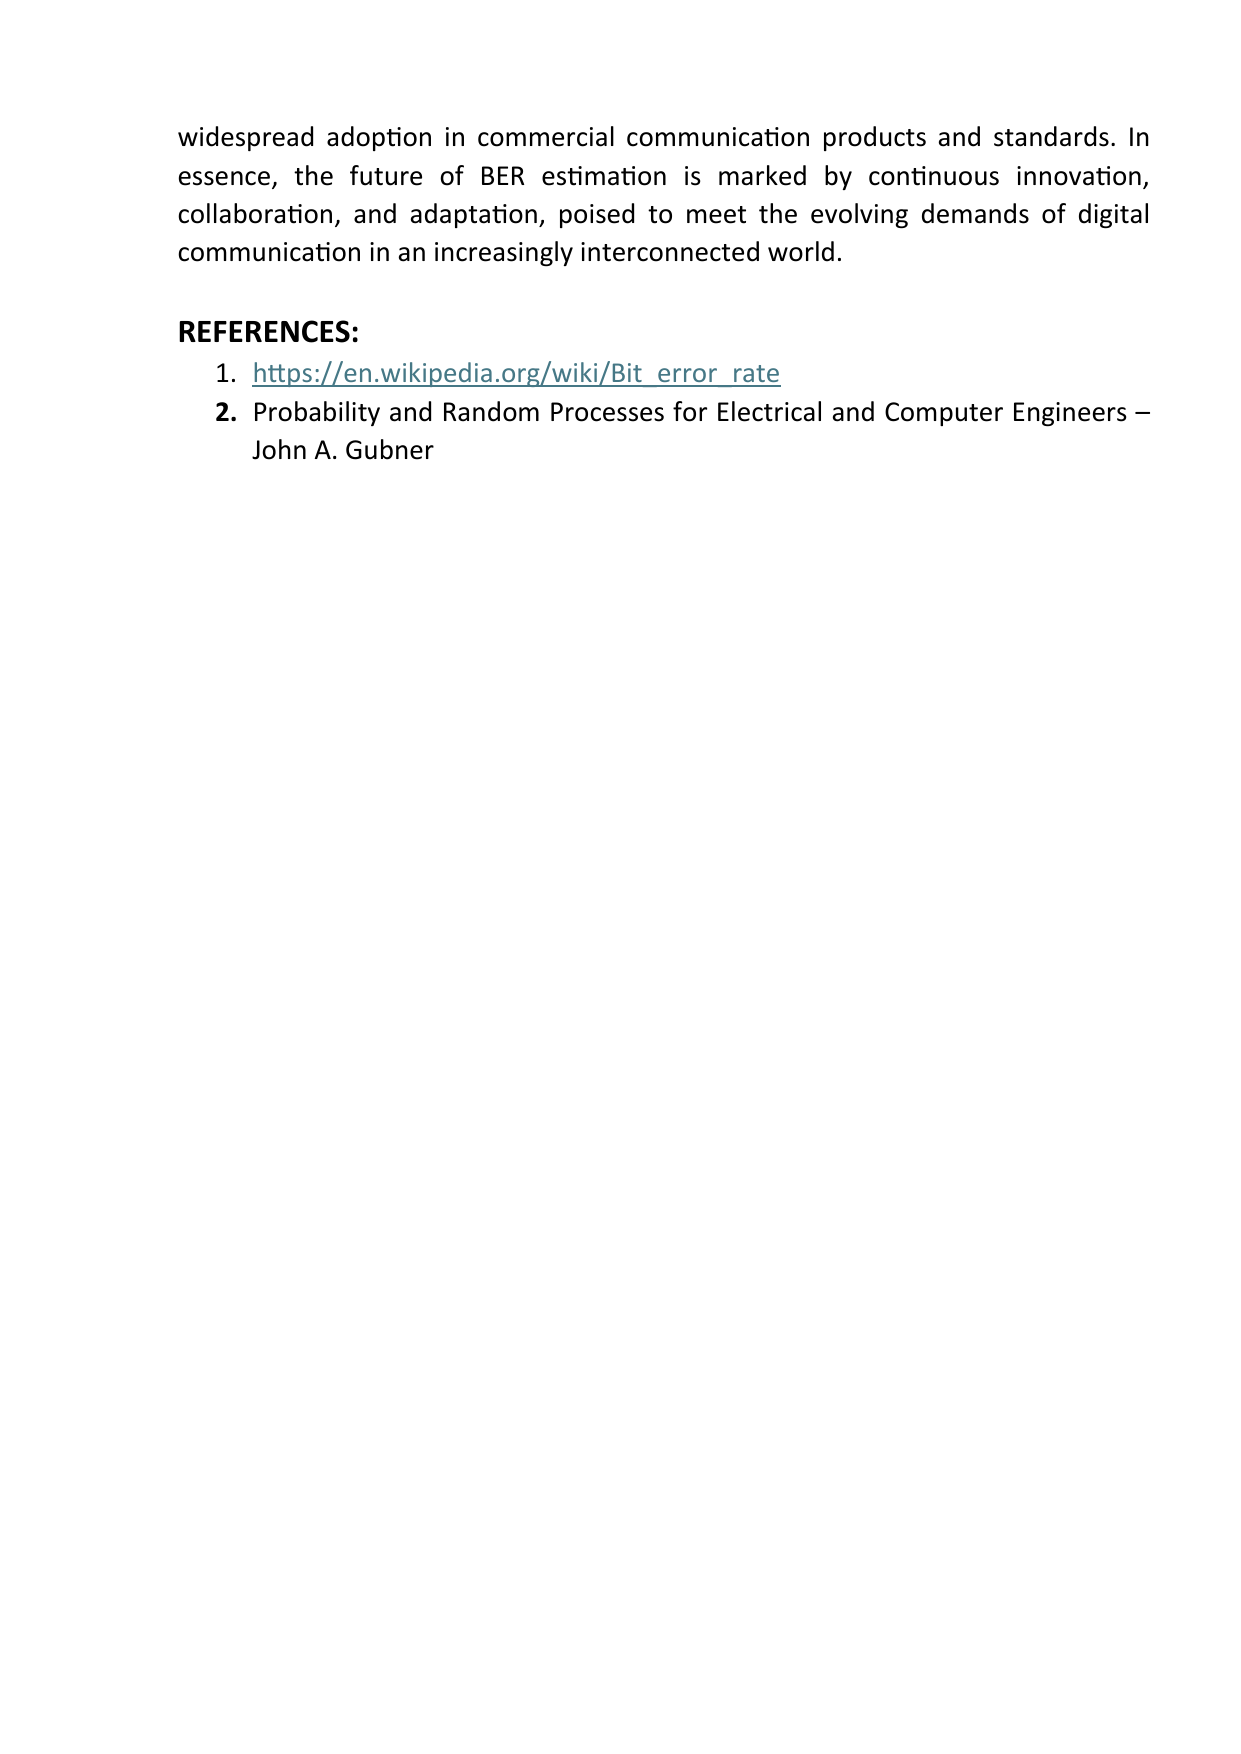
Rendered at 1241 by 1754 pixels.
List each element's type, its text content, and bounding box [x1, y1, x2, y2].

list https://en.wikipedia.org/wiki/Bit_error_rate [215, 354, 1152, 390]
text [177, 118, 1152, 269]
text REFERENCES: [177, 310, 1152, 351]
list Probability and Random Processes for Electrical and Computer Engineers – John A. Gubner [215, 393, 1152, 467]
